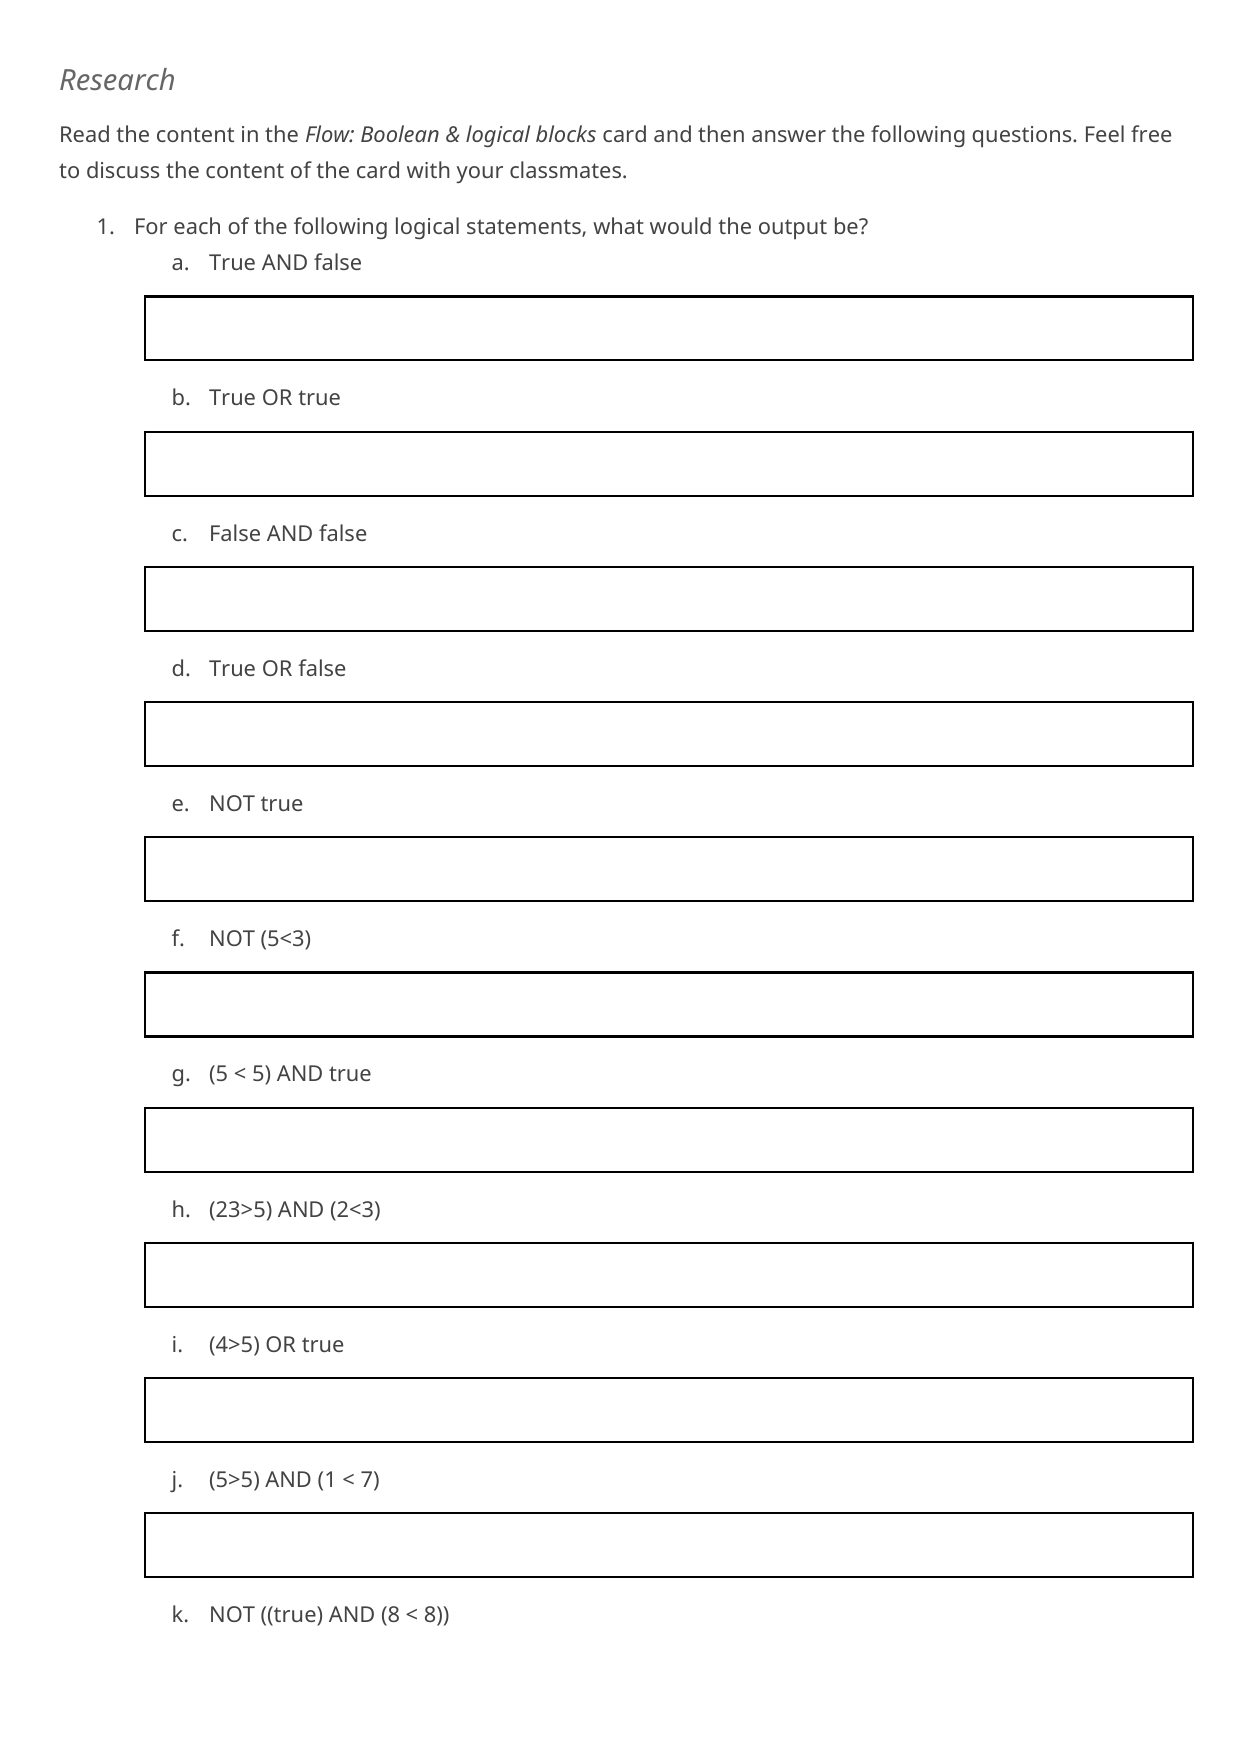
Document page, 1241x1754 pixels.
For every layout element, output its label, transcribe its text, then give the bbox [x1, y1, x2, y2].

table_header [146, 974, 1192, 1035]
list (5 < 5) AND true [171, 1058, 1181, 1088]
list For each of the following logical statements, what would the output be? [96, 211, 1181, 241]
table_header [146, 1514, 1192, 1576]
table_header [146, 568, 1192, 630]
table_header [146, 838, 1192, 900]
list True OR false [171, 653, 1181, 682]
list True AND false [171, 247, 1181, 277]
list True OR true [171, 382, 1181, 412]
table_header [146, 1244, 1192, 1306]
list NOT (5<3) [171, 923, 1181, 953]
list (4>5) OR true [171, 1329, 1181, 1358]
table_header [146, 1379, 1192, 1441]
list False AND false [171, 517, 1181, 547]
list NOT ((true) AND (8 < 8)) [171, 1599, 1181, 1629]
table_header [146, 298, 1192, 359]
table_header [146, 433, 1192, 494]
text Read the content in the Flow: Boolean & logical blocks card and then answer the following questions. Feel free to discuss the content of the card with your classmates. [59, 119, 1181, 184]
list (23>5) AND (2<3) [171, 1193, 1181, 1223]
list (5>5) AND (1 < 7) [171, 1464, 1181, 1494]
table_header [146, 1109, 1192, 1171]
list NOT true [171, 788, 1181, 818]
table_header [146, 703, 1192, 765]
subtitle Research [59, 59, 1181, 99]
